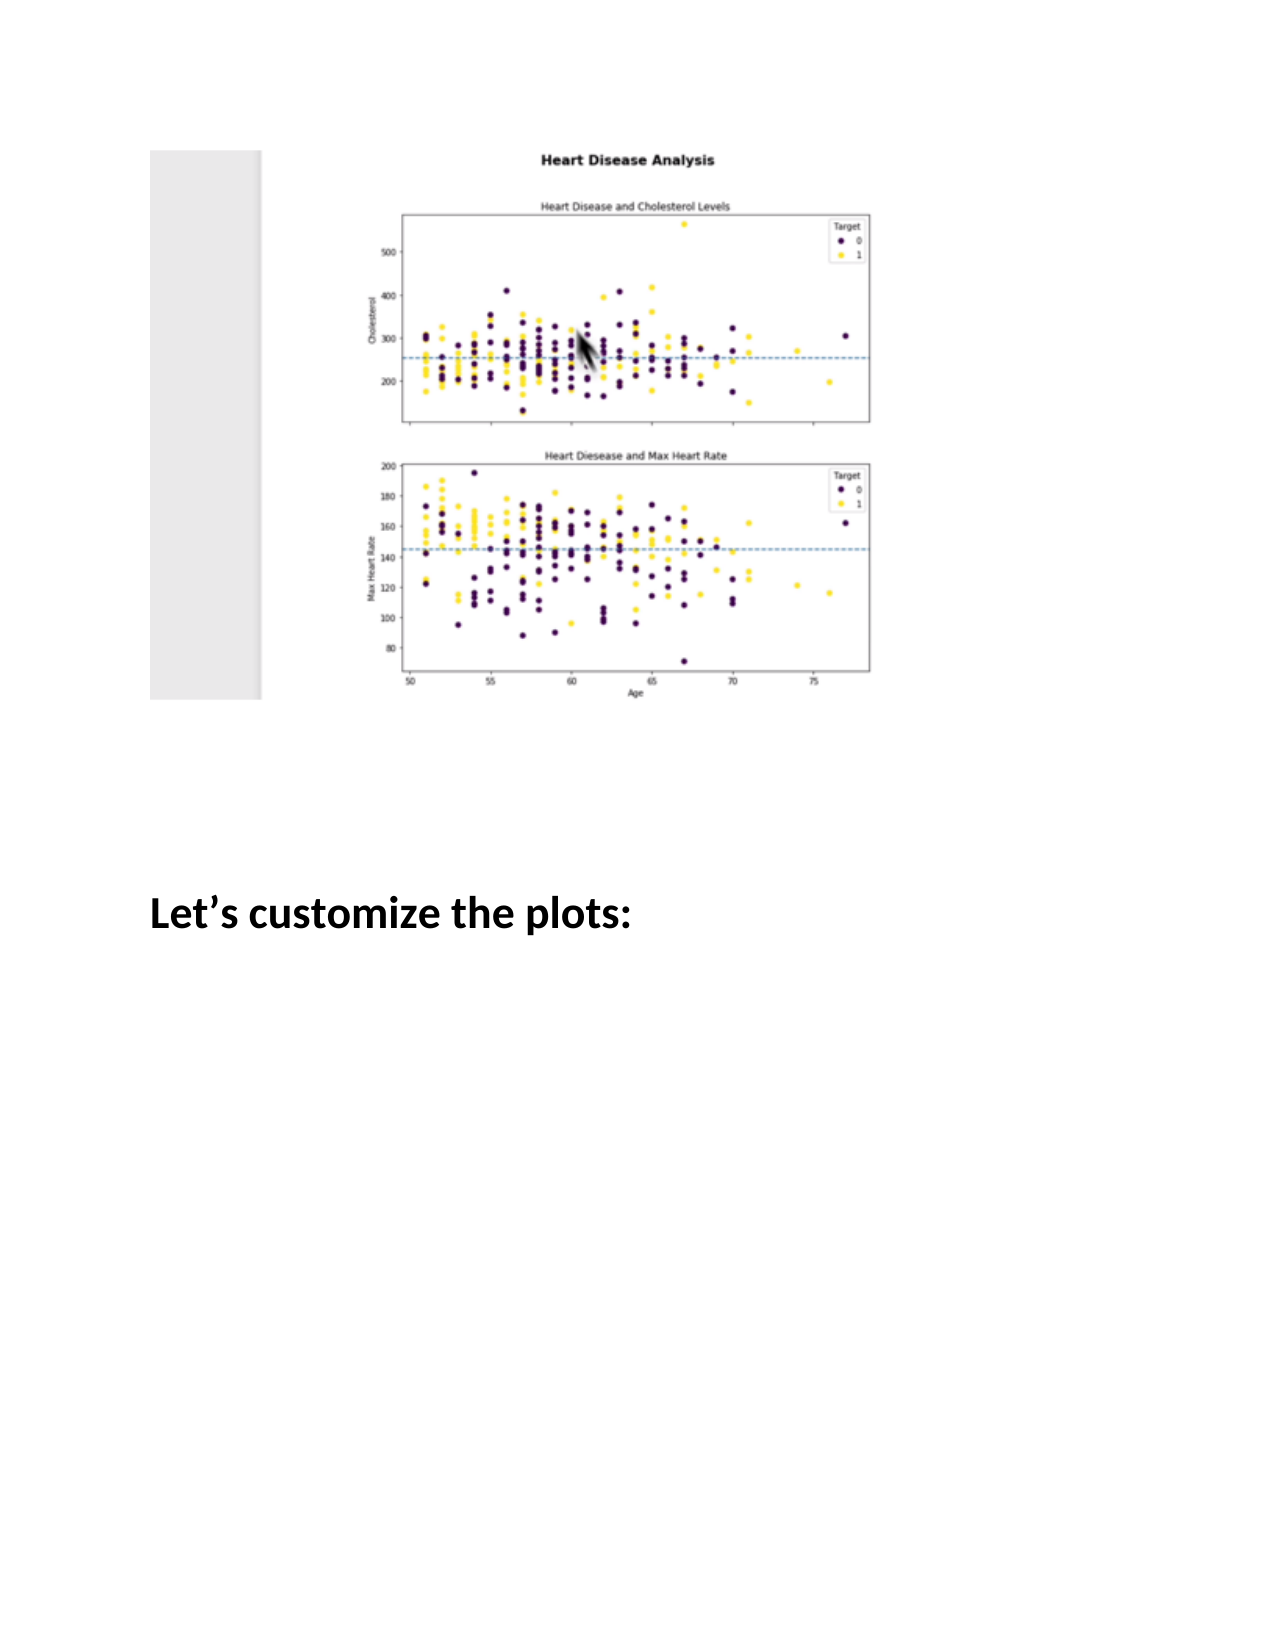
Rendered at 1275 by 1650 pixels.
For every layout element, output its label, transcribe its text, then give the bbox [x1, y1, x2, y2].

text Let’s customize the plots: [150, 884, 1125, 940]
picture [150, 150, 1033, 711]
